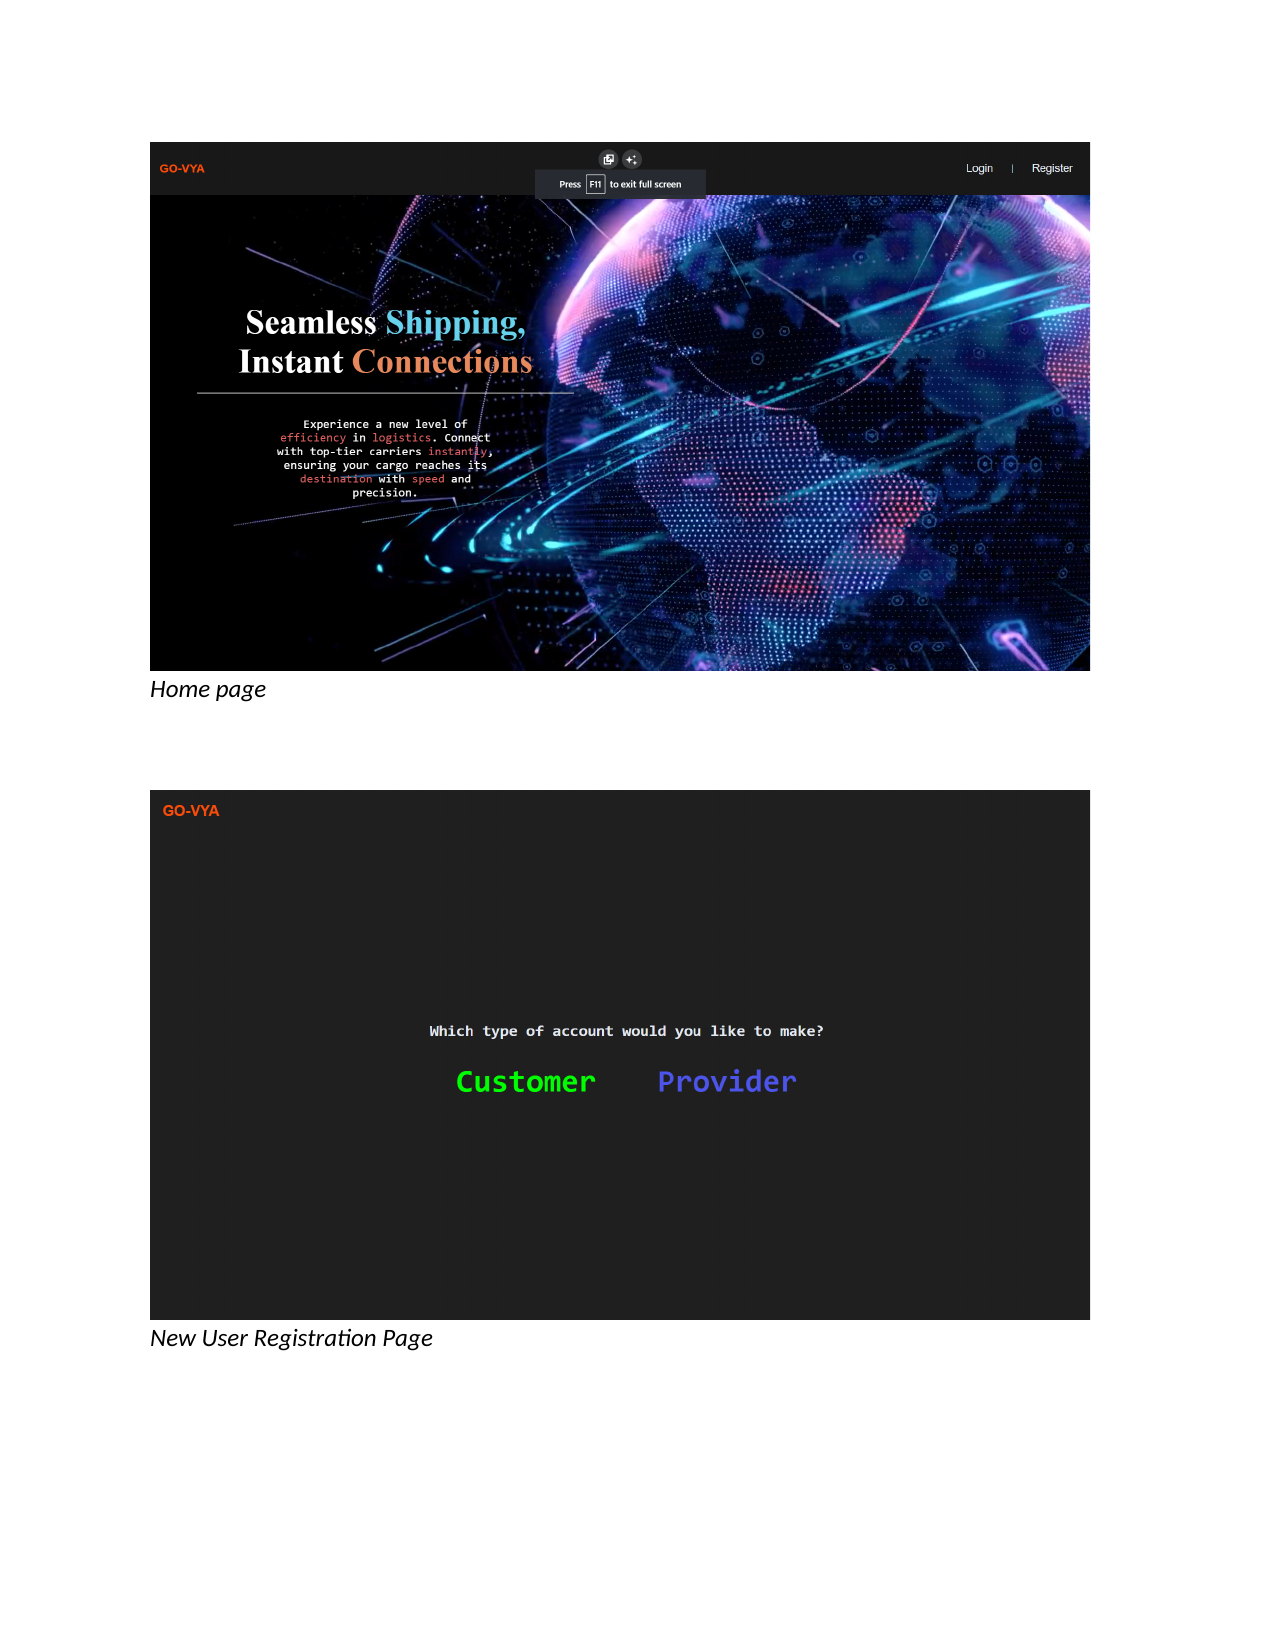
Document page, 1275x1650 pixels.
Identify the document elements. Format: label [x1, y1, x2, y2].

picture [150, 142, 1091, 671]
picture [150, 790, 1091, 1320]
